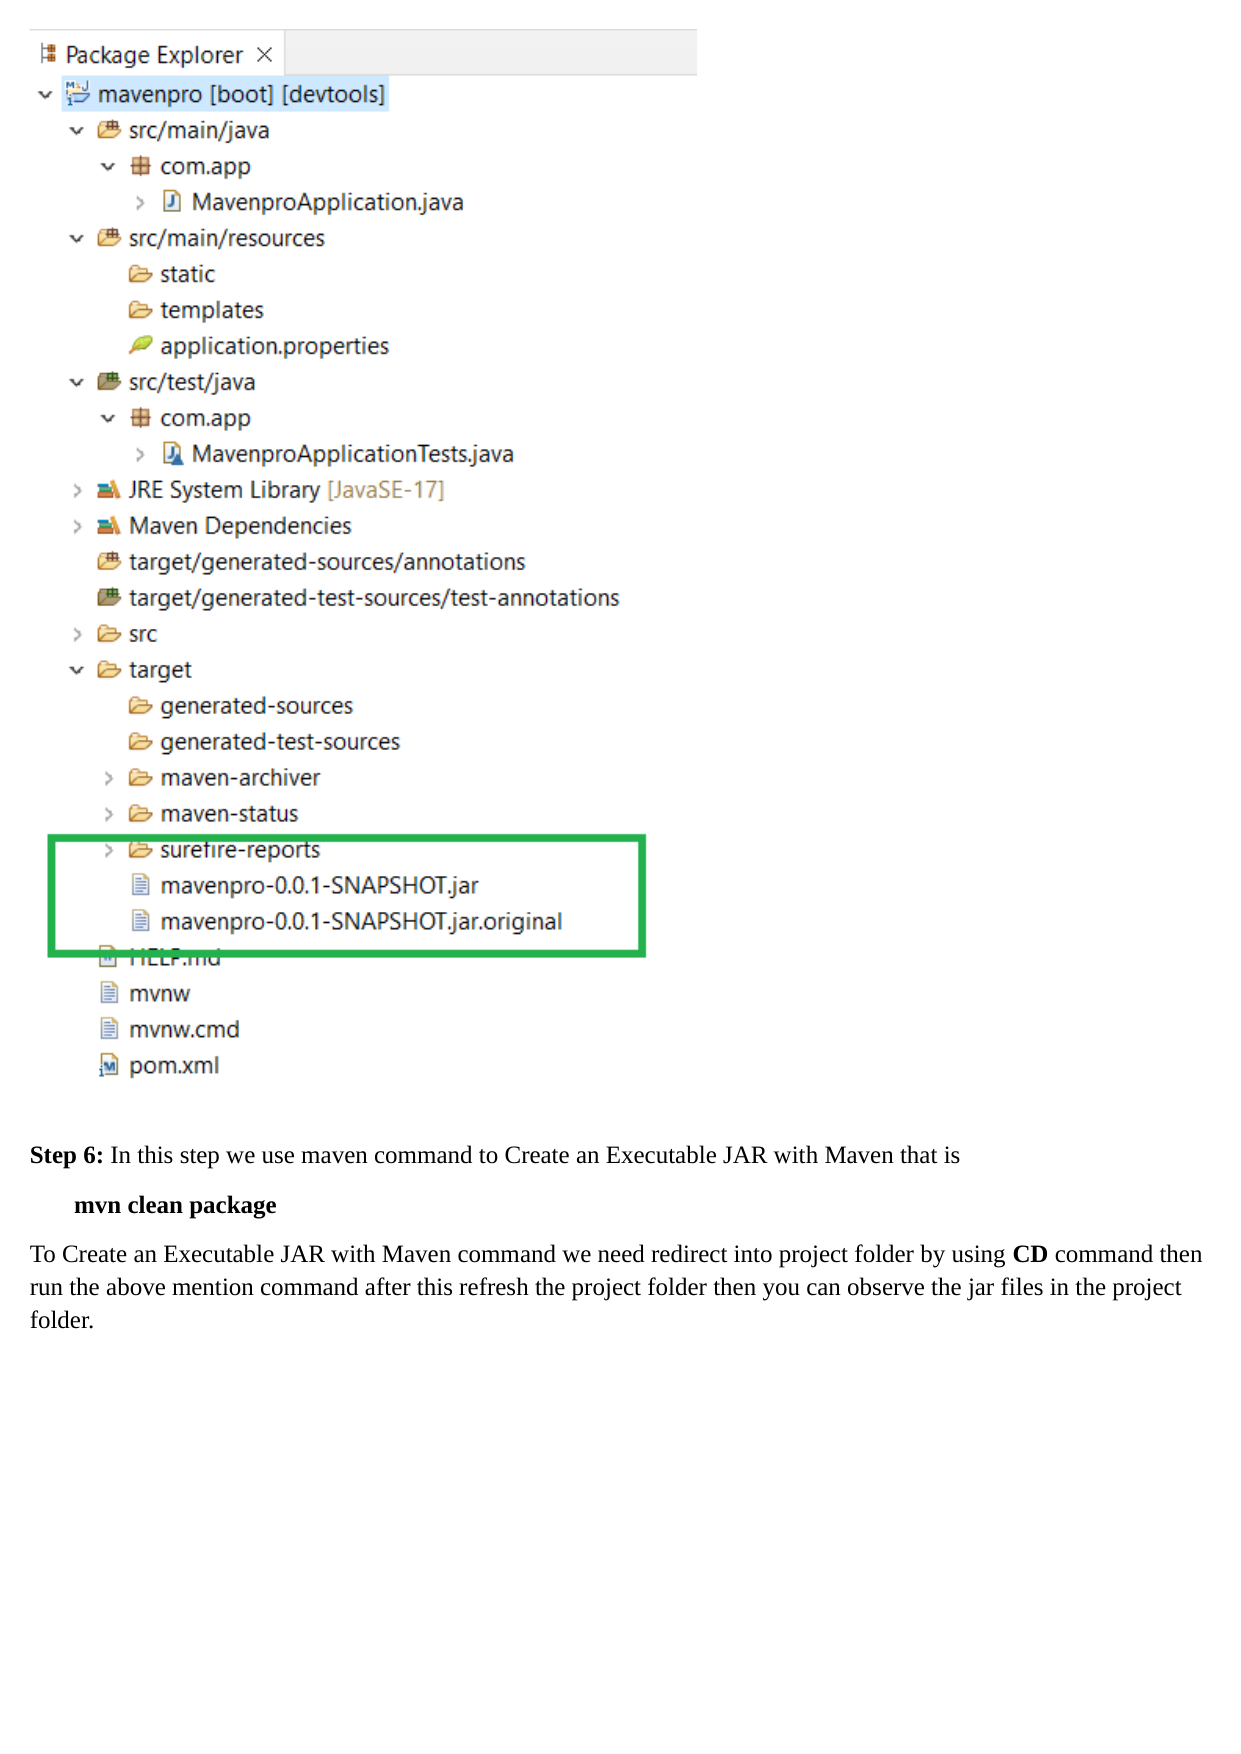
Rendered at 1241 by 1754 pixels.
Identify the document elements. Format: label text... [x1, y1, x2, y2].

text Step 6: In this step we use maven command to Create an Executable JAR with Maven that is [29, 1140, 1211, 1169]
text mvn clean package [29, 1190, 1211, 1218]
text To Create an Executable JAR with Maven command we need redirect into project folder by using CD command then run the above mention command after this refresh the project folder then you can observe the jar files in the project folder. [29, 1239, 1211, 1334]
picture [29, 29, 698, 1119]
